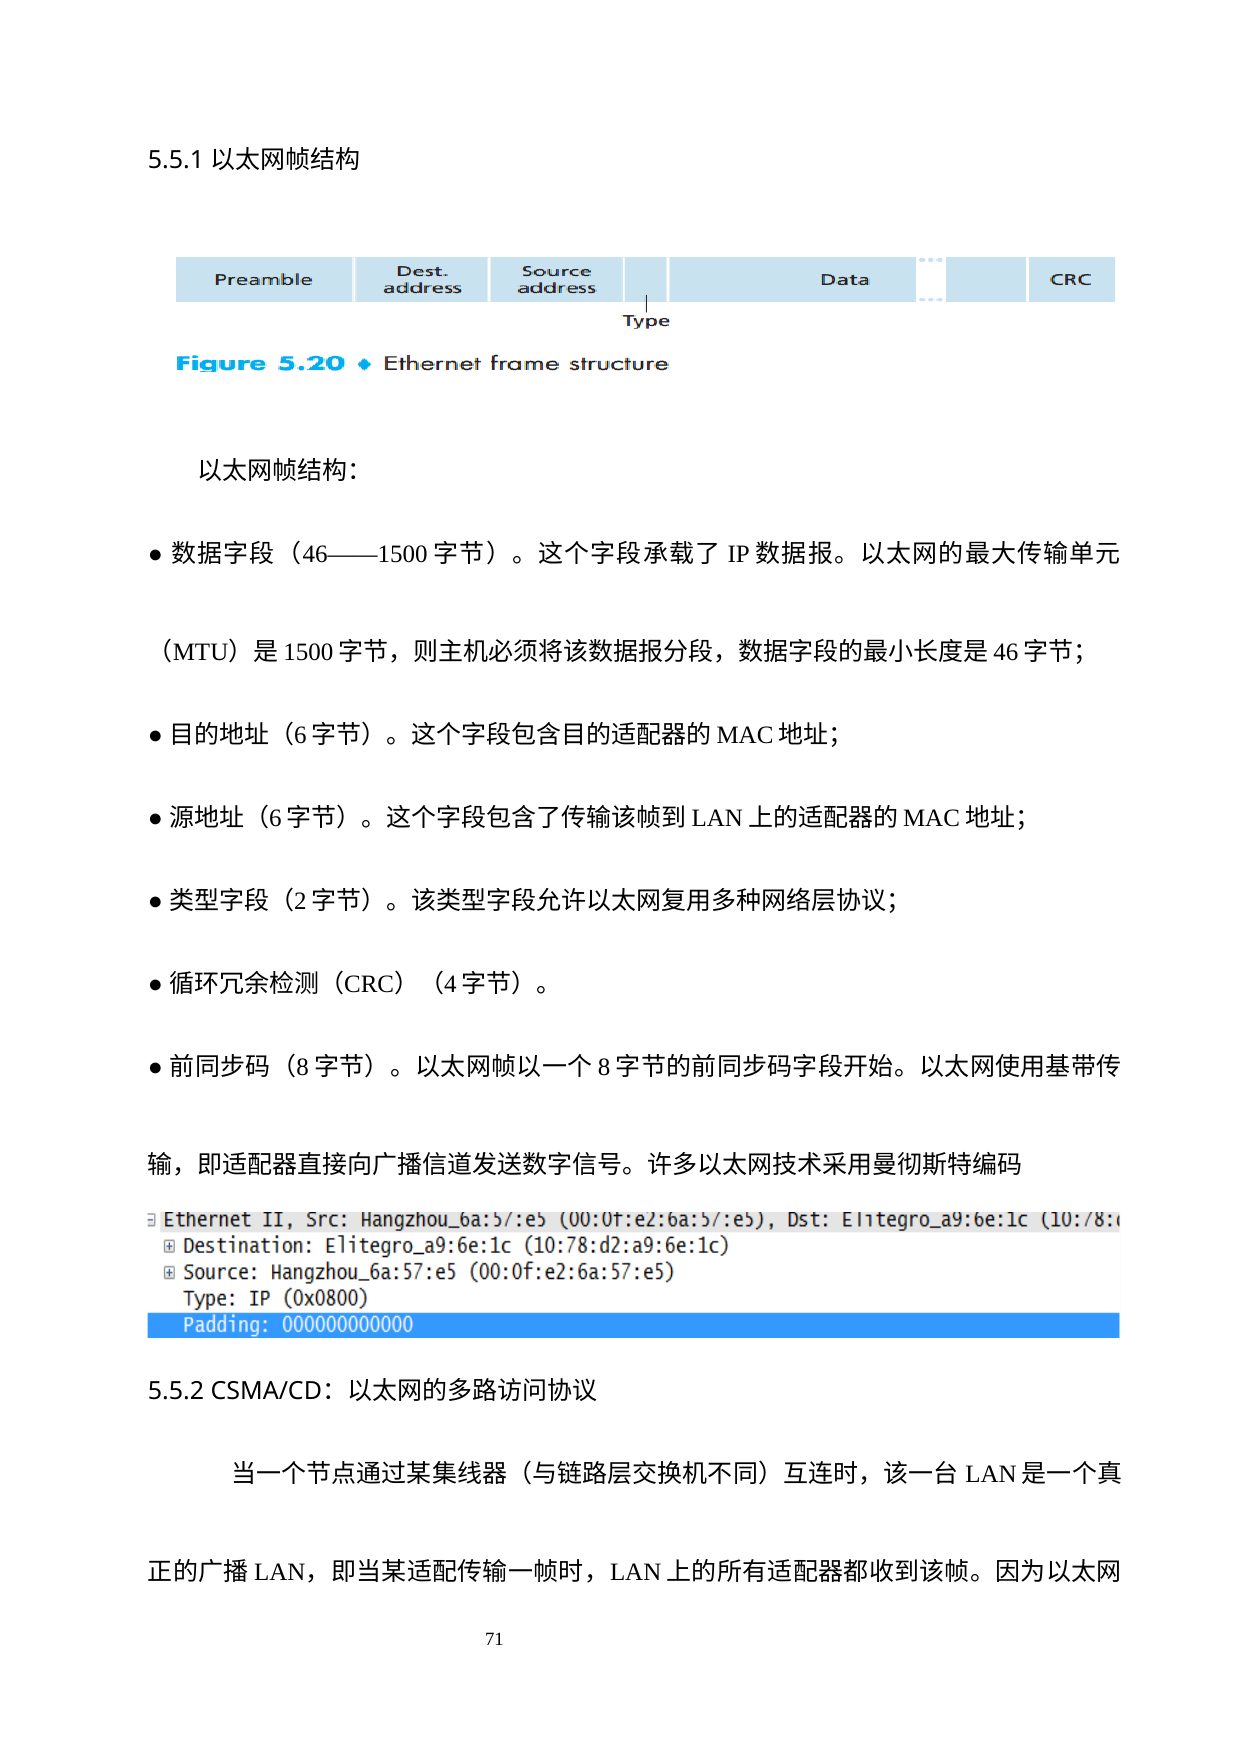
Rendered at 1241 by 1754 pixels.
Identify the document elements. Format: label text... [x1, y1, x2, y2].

picture [172, 257, 1116, 372]
text 5.5.2 CSMA/CD：以太网的多路访问协议 [148, 1356, 1122, 1421]
text ● 循环冗余检测（CRC）（4字节）。 [148, 949, 1122, 1014]
text ● 数据字段（46——1500字节）。这个字段承载了IP数据报。以太网的最大传输单元（MTU）是1500字节，则主机必须将该数据报分段，数据字段的最小长度是46字节； [148, 519, 1122, 682]
picture [147, 1212, 1122, 1338]
text ● 源地址（6字节）。这个字段包含了传输该帧到LAN上的适配器的MAC地址； [148, 783, 1122, 848]
text 5.5.1 以太网帧结构 [148, 125, 1122, 190]
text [148, 1439, 1122, 1602]
text ● 前同步码（8字节）。以太网帧以一个8字节的前同步码字段开始。以太网使用基带传输，即适配器直接向广播信道发送数字信号。许多以太网技术采用曼彻斯特编码 [148, 1032, 1122, 1195]
text ● 目的地址（6字节）。这个字段包含目的适配器的MAC地址； [148, 700, 1122, 765]
text ● 类型字段（2字节）。该类型字段允许以太网复用多种网络层协议； [148, 866, 1122, 931]
